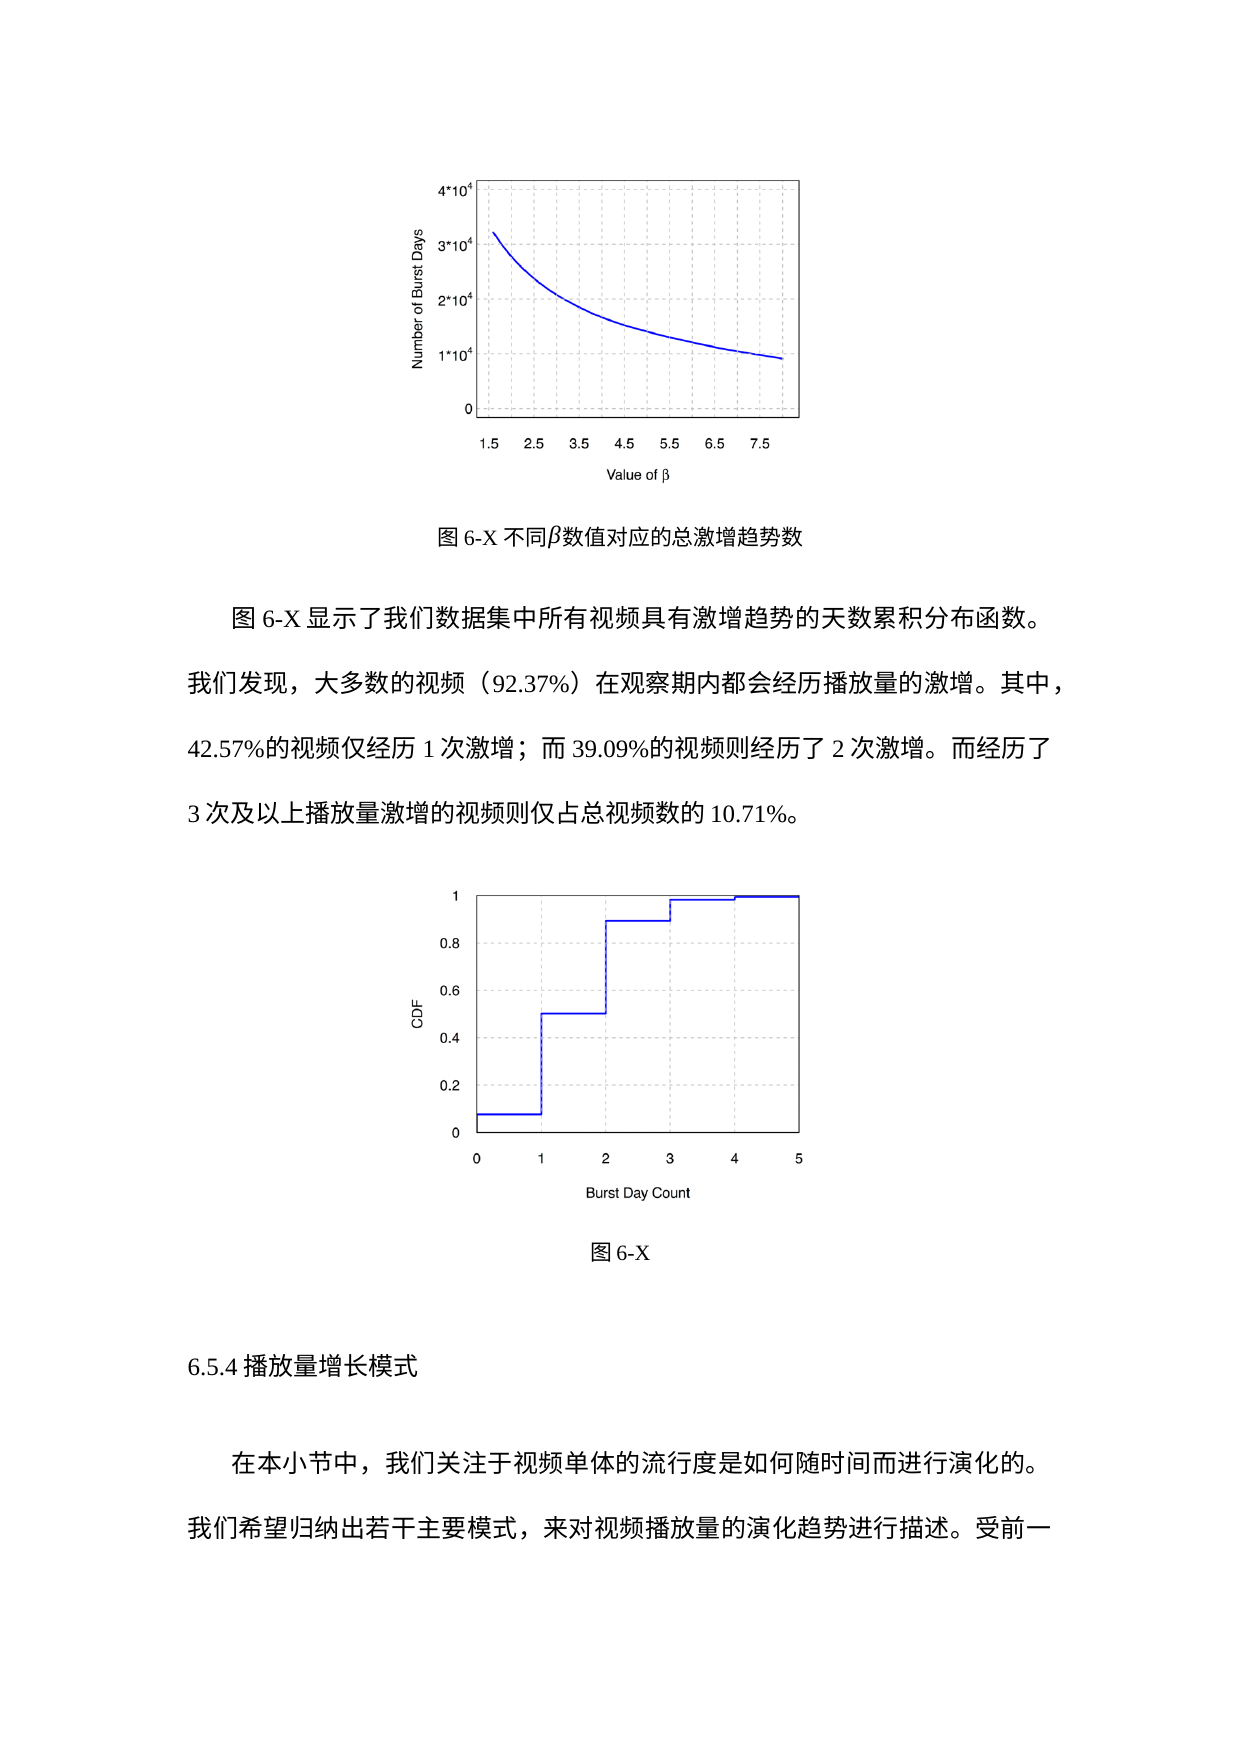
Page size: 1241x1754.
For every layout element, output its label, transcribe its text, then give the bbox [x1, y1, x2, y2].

text 图6-X 不同数值对应的总激增趋势数 [187, 519, 1053, 552]
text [187, 1429, 1053, 1559]
picture [406, 162, 835, 505]
text 图6-X显示了我们数据集中所有视频具有激增趋势的天数累积分布函数。我们发现，大多数的视频（92.37%）在观察期内都会经历播放量的激增。其中，42.57%的视频仅经历1次激增；而39.09%的视频则经历了2次激增。而经历了3次及以上播放量激增的视频则仅占总视频数的10.71%。 [187, 584, 1053, 844]
text 图6-X [187, 1234, 1053, 1267]
text 播放量增长模式 [187, 1332, 1053, 1397]
picture [406, 877, 835, 1220]
